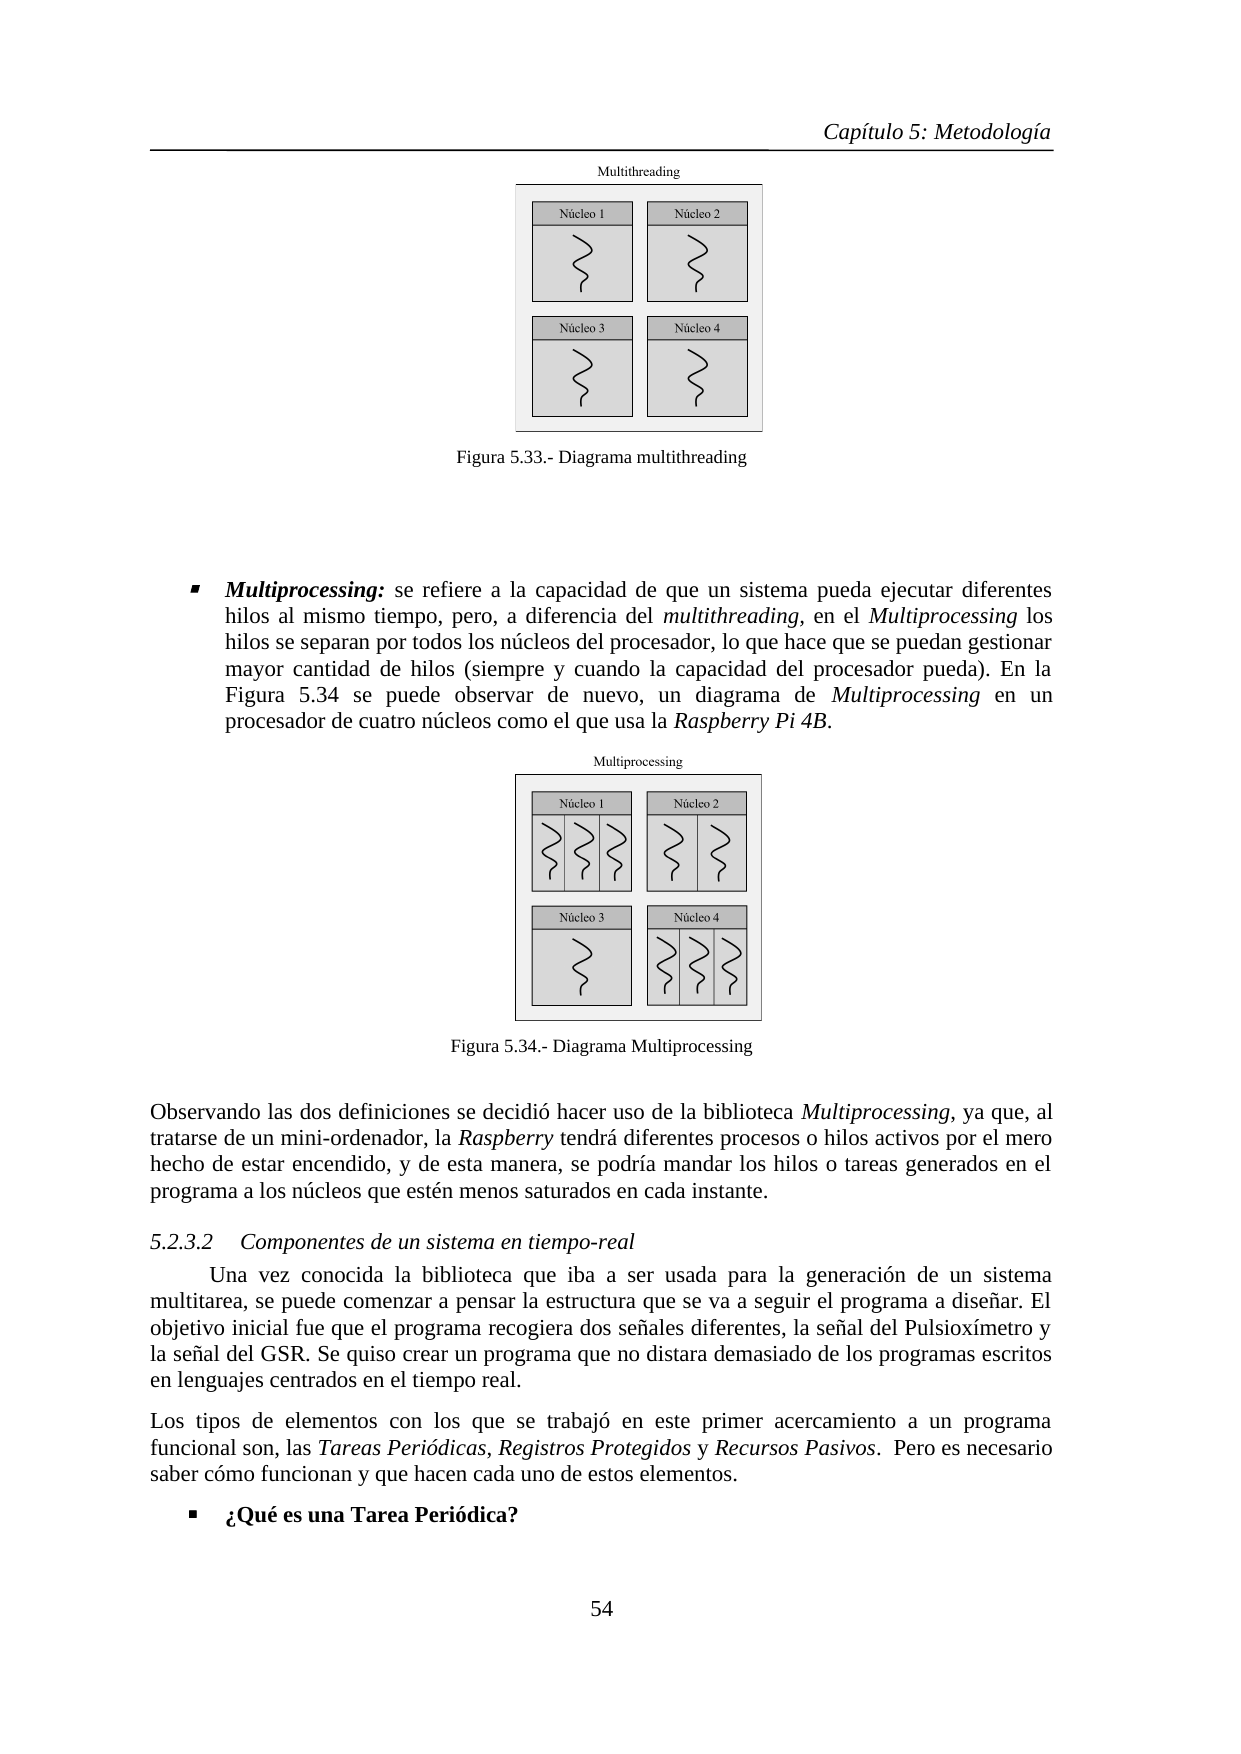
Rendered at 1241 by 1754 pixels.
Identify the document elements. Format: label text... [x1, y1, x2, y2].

list ¿Qué es una Tarea Periódica? [187, 1501, 1053, 1527]
picture [515, 159, 763, 432]
subtitle Componentes de un sistema en tiempo-real [150, 1228, 1053, 1254]
text Figura 5.22.- Diagrama multithreading [150, 446, 1053, 467]
text Los tipos de elementos con los que se trabajó en este primer acercamiento a un programa funcional son, las Tareas Periódicas, Registros Protegidos y Recursos Pasivos. Pero es necesario saber cómo funcionan y que hacen cada uno de estos elementos. [150, 1407, 1053, 1486]
text Observando las dos definiciones se decidió hacer uso de la biblioteca Multiprocessing, ya que, al tratarse de un mini-ordenador, la Raspberry tendrá diferentes procesos o hilos activos por el mero hecho de estar encendido, y de esta manera, se podría mandar los hilos o tareas generados en el programa a los núcleos que estén menos saturados en cada instante. [150, 1098, 1053, 1203]
picture [515, 748, 762, 1021]
text Figura 5.23.- Diagrama Multiprocessing [150, 1035, 1053, 1057]
text Una vez conocida la biblioteca que iba a ser usada para la generación de un sistema multitarea, se puede comenzar a pensar la estructura que se va a seguir el programa a diseñar. El objetivo inicial fue que el programa recogiera dos señales diferentes, la señal del Pulsioxímetro y la señal del GSR. Se quiso crear un programa que no distara demasiado de los programas escritos en lenguajes centrados en el tiempo real. [150, 1261, 1053, 1393]
